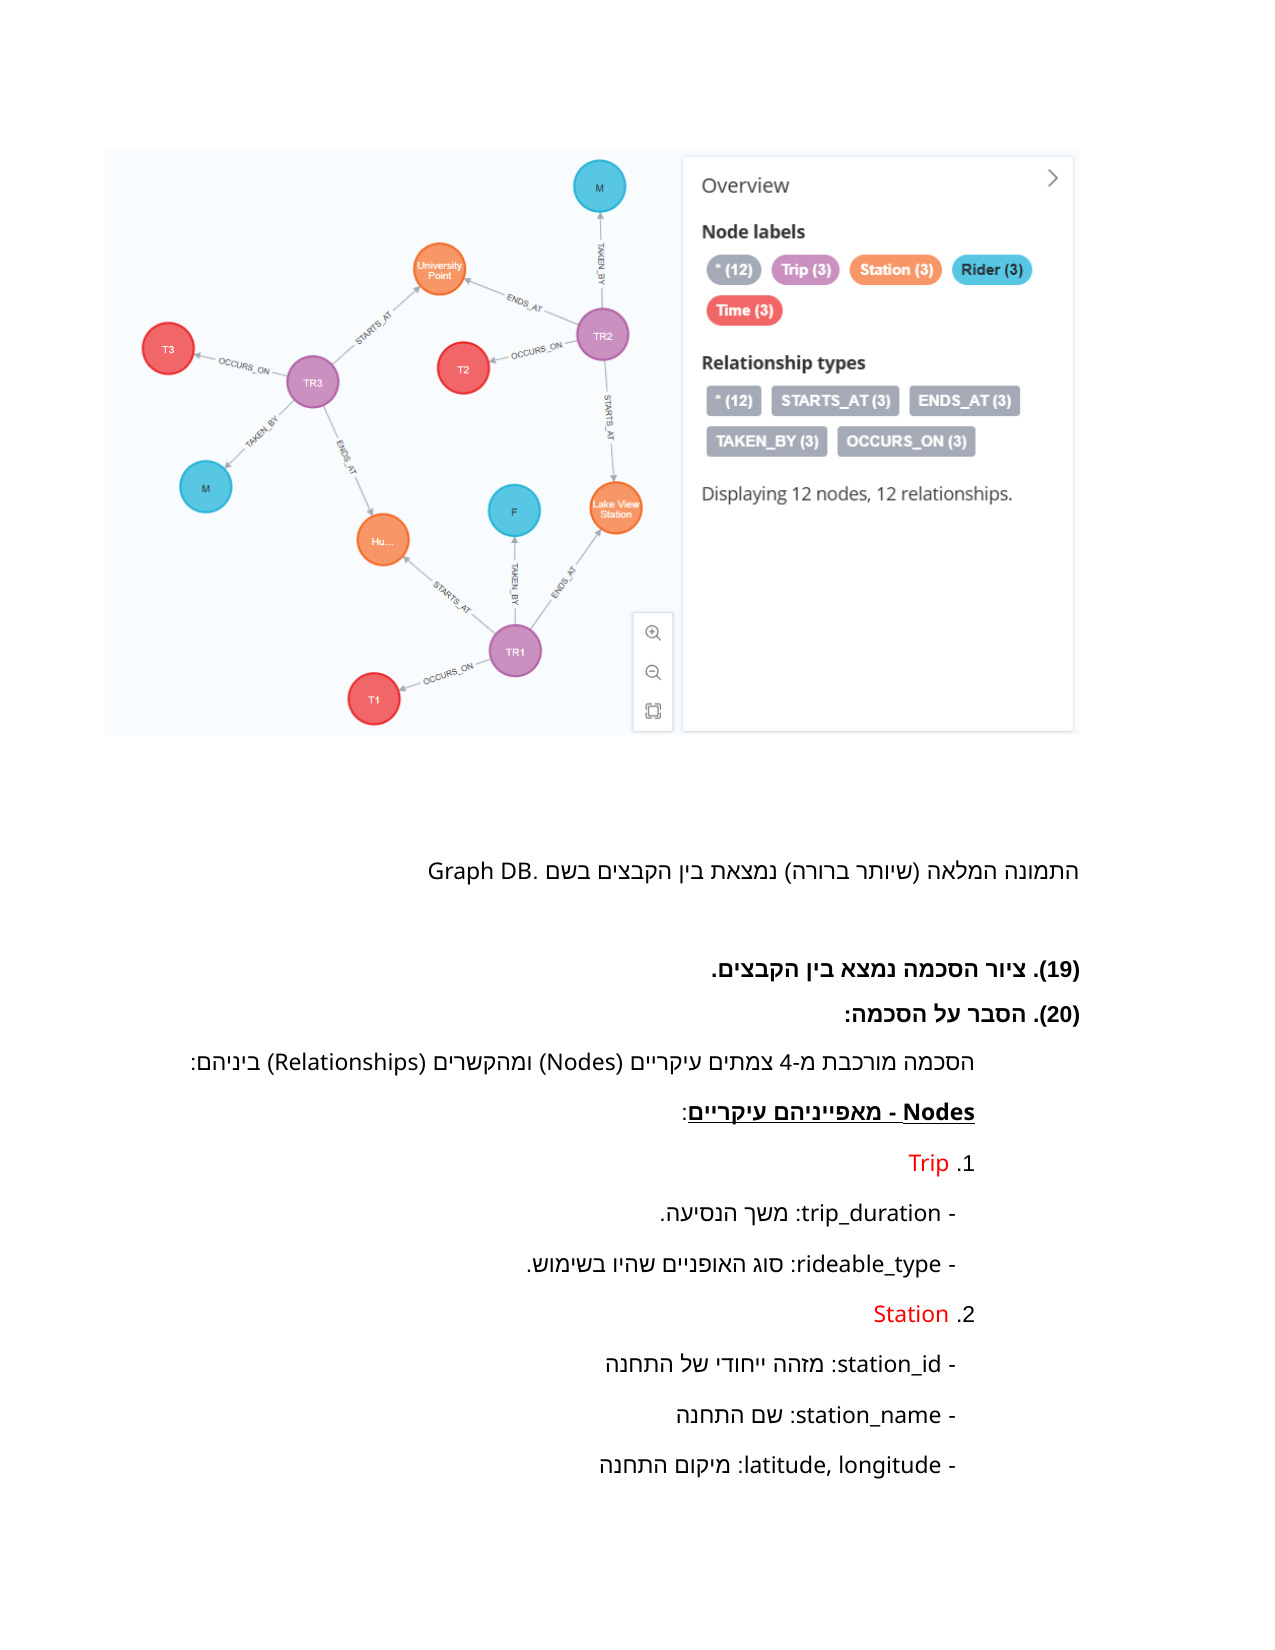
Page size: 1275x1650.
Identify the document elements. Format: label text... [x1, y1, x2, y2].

text 1. Trip [150, 1147, 975, 1178]
text - station_name: שם התחנה [150, 1399, 975, 1430]
text הסכמה מורכבת מ-4 צמתים עיקריים (Nodes) ומהקשרים (Relationships) ביניהם: [150, 1046, 975, 1077]
text Nodes - מאפייניהם עיקריים: [150, 1096, 975, 1127]
text - station_id: מזהה ייחודי של התחנה [150, 1348, 975, 1379]
text 2. Station [150, 1298, 975, 1329]
text - trip_duration: משך הנסיעה. [150, 1197, 975, 1228]
text (20). הסבר על הסכמה: [150, 1001, 1080, 1027]
text - latitude, longitude: מיקום התחנה [150, 1449, 975, 1480]
text (19). ציור הסכמה נמצא בין הקבצים. [150, 956, 1080, 982]
text - rideable_type: סוג האופניים שהיו בשימוש. [150, 1247, 975, 1279]
text התמונה המלאה (שיותר ברורה) נמצאת בין הקבצים בשם .Graph DB [150, 855, 1080, 886]
picture [104, 150, 1080, 735]
